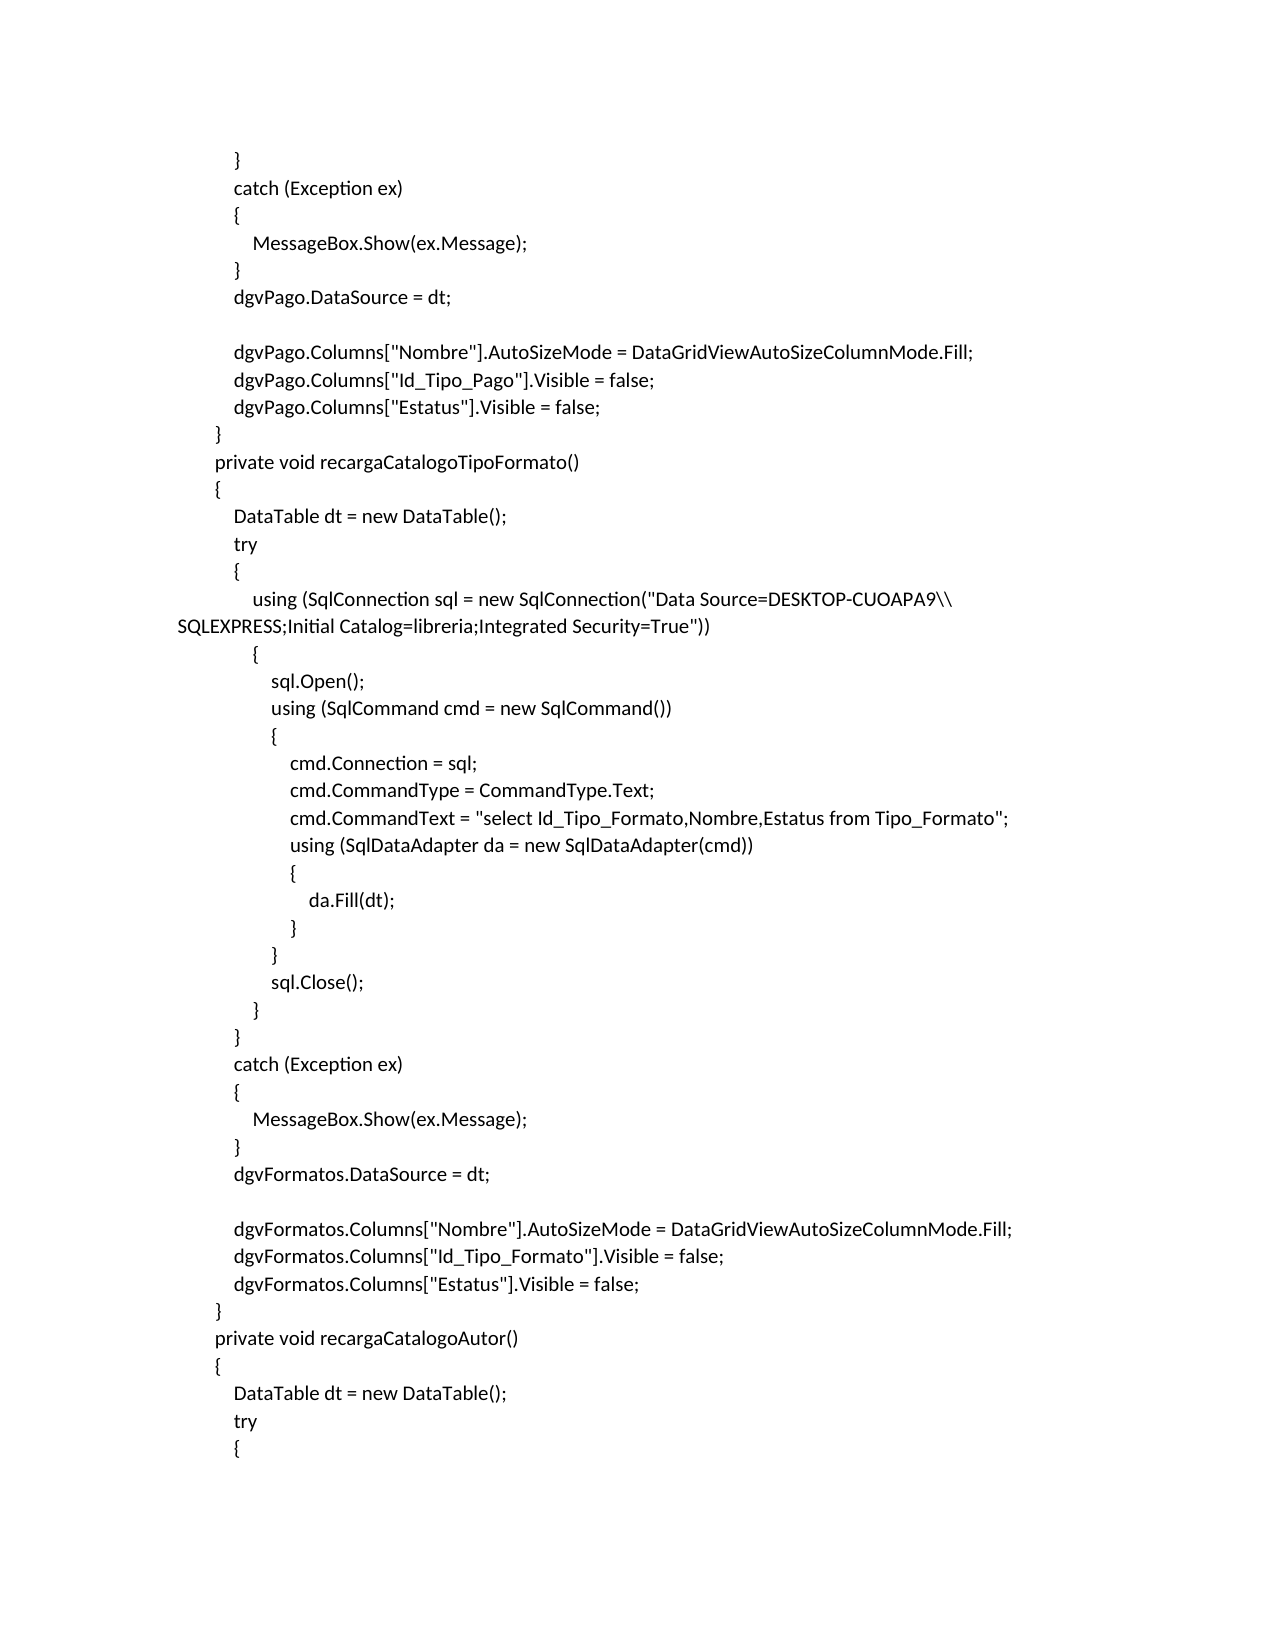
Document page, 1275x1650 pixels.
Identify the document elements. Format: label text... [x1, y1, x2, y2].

text DataTable dt = new DataTable(); [177, 504, 1098, 529]
text dgvPago.Columns["Nombre"].AutoSizeMode = DataGridViewAutoSizeColumnMode.Fill; [177, 339, 1098, 365]
text try [177, 1408, 1098, 1433]
text } [177, 257, 1098, 283]
text } [177, 422, 1098, 447]
text { [177, 1353, 1098, 1378]
text using (SqlCommand cmd = new SqlCommand()) [177, 696, 1098, 721]
text dgvPago.DataSource = dt; [177, 284, 1098, 310]
text catch (Exception ex) [177, 1052, 1098, 1077]
text catch (Exception ex) [177, 175, 1098, 200]
text dgvPago.Columns["Id_Tipo_Pago"].Visible = false; [177, 367, 1098, 392]
text private void recargaCatalogoAutor() [177, 1326, 1098, 1351]
text private void recargaCatalogoTipoFormato() [177, 449, 1098, 474]
text { [177, 1435, 1098, 1461]
text } [177, 997, 1098, 1022]
text MessageBox.Show(ex.Message); [177, 230, 1098, 255]
text dgvFormatos.Columns["Id_Tipo_Formato"].Visible = false; [177, 1243, 1098, 1269]
text using (SqlDataAdapter da = new SqlDataAdapter(cmd)) [177, 832, 1098, 858]
text } [177, 942, 1098, 967]
text { [177, 1079, 1098, 1104]
text dgvFormatos.Columns["Nombre"].AutoSizeMode = DataGridViewAutoSizeColumnMode.Fill; [177, 1216, 1098, 1241]
text da.Fill(dt); [177, 887, 1098, 913]
text cmd.CommandType = CommandType.Text; [177, 778, 1098, 803]
text cmd.Connection = sql; [177, 750, 1098, 776]
text MessageBox.Show(ex.Message); [177, 1106, 1098, 1132]
text } [177, 1024, 1098, 1050]
text dgvFormatos.DataSource = dt; [177, 1161, 1098, 1187]
text cmd.CommandText = "select Id_Tipo_Formato,Nombre,Estatus from Tipo_Formato"; [177, 805, 1098, 831]
text { [177, 723, 1098, 748]
text { [177, 202, 1098, 228]
text } [177, 1298, 1098, 1324]
text } [177, 1134, 1098, 1159]
text using (SqlConnection sql = new SqlConnection("Data Source=DESKTOP-CUOAPA9\\SQLEXPRESS;Initial Catalog=libreria;Integrated Security=True")) [177, 586, 1098, 639]
text { [177, 558, 1098, 584]
text } [177, 148, 1098, 173]
text { [177, 476, 1098, 502]
text try [177, 531, 1098, 557]
text sql.Open(); [177, 668, 1098, 693]
text dgvFormatos.Columns["Estatus"].Visible = false; [177, 1271, 1098, 1296]
text } [177, 915, 1098, 940]
text { [177, 860, 1098, 885]
text DataTable dt = new DataTable(); [177, 1380, 1098, 1406]
text { [177, 641, 1098, 666]
text sql.Close(); [177, 969, 1098, 995]
text dgvPago.Columns["Estatus"].Visible = false; [177, 394, 1098, 419]
